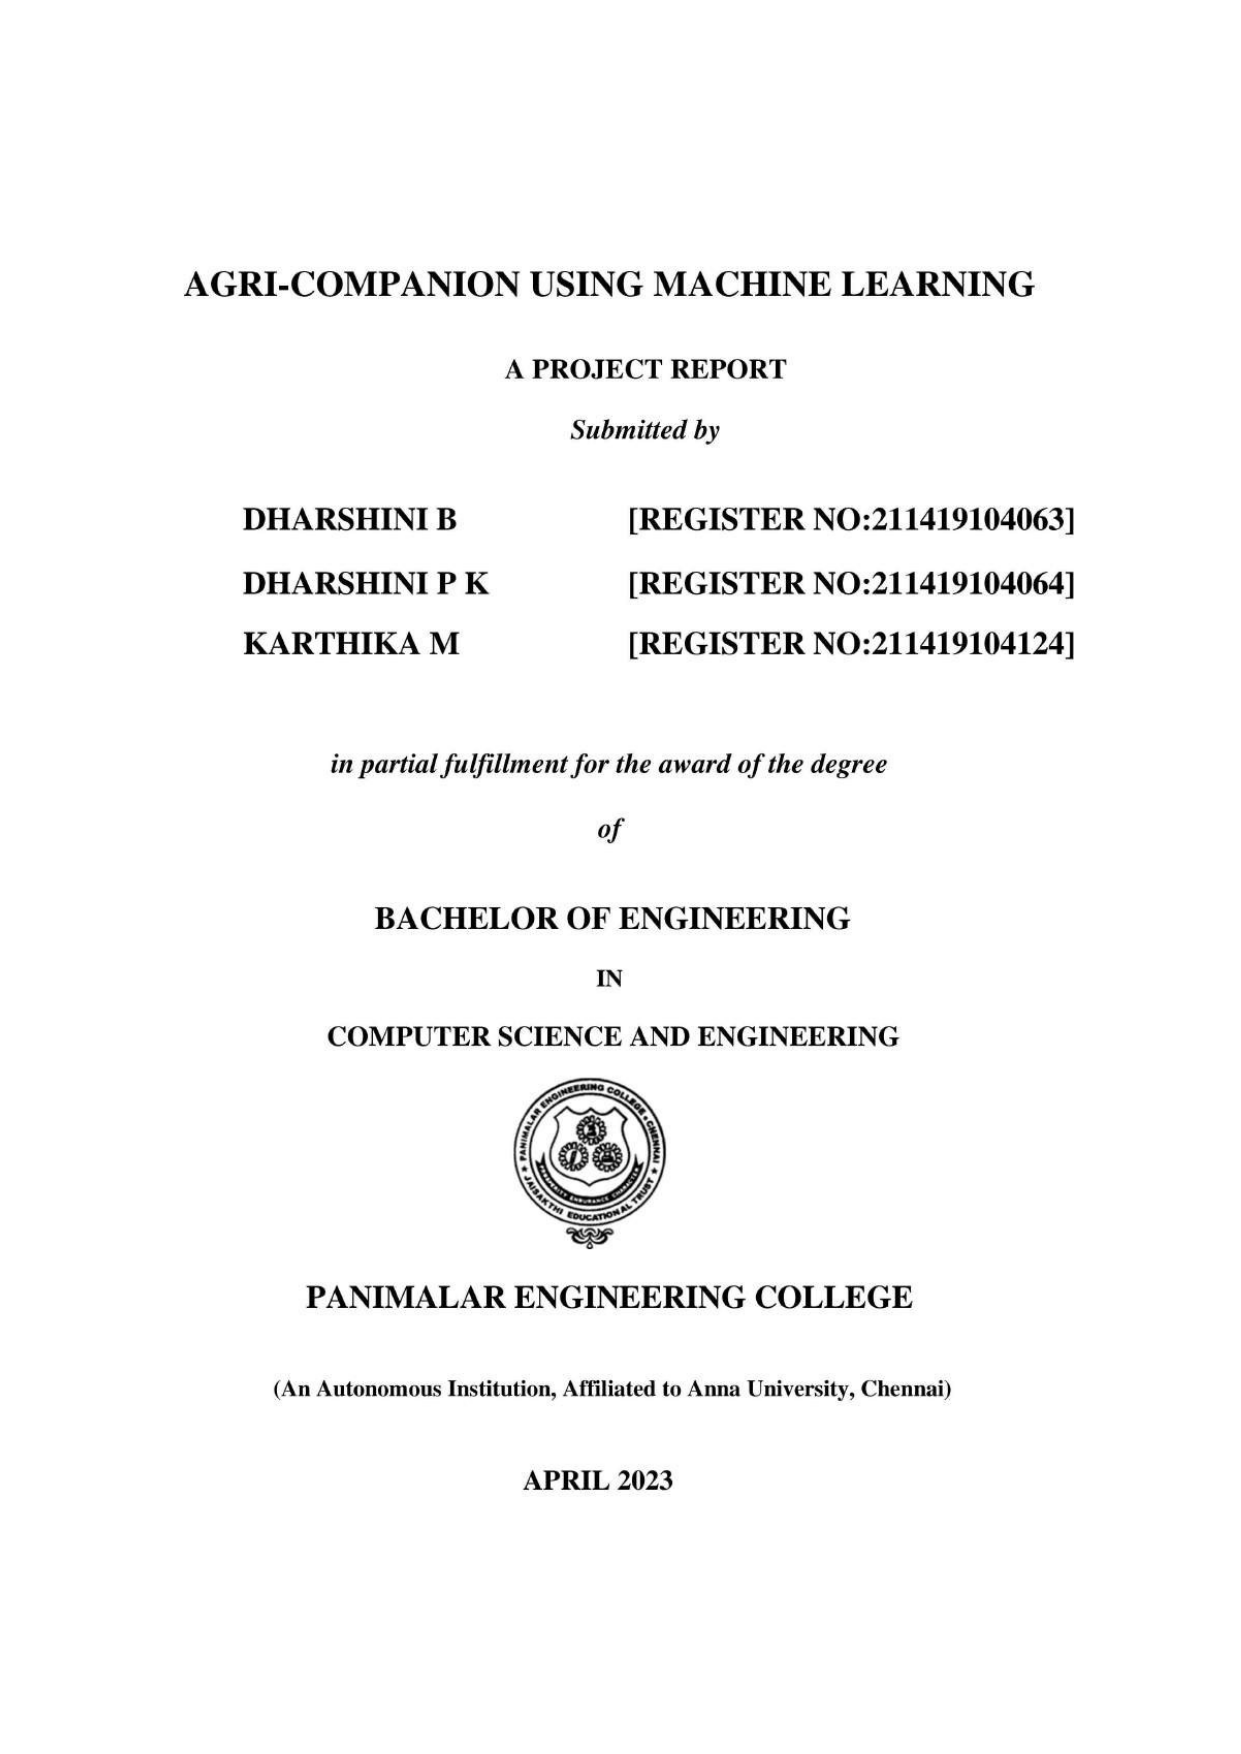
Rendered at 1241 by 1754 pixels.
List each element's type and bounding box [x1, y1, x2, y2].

picture [183, 266, 1074, 1497]
